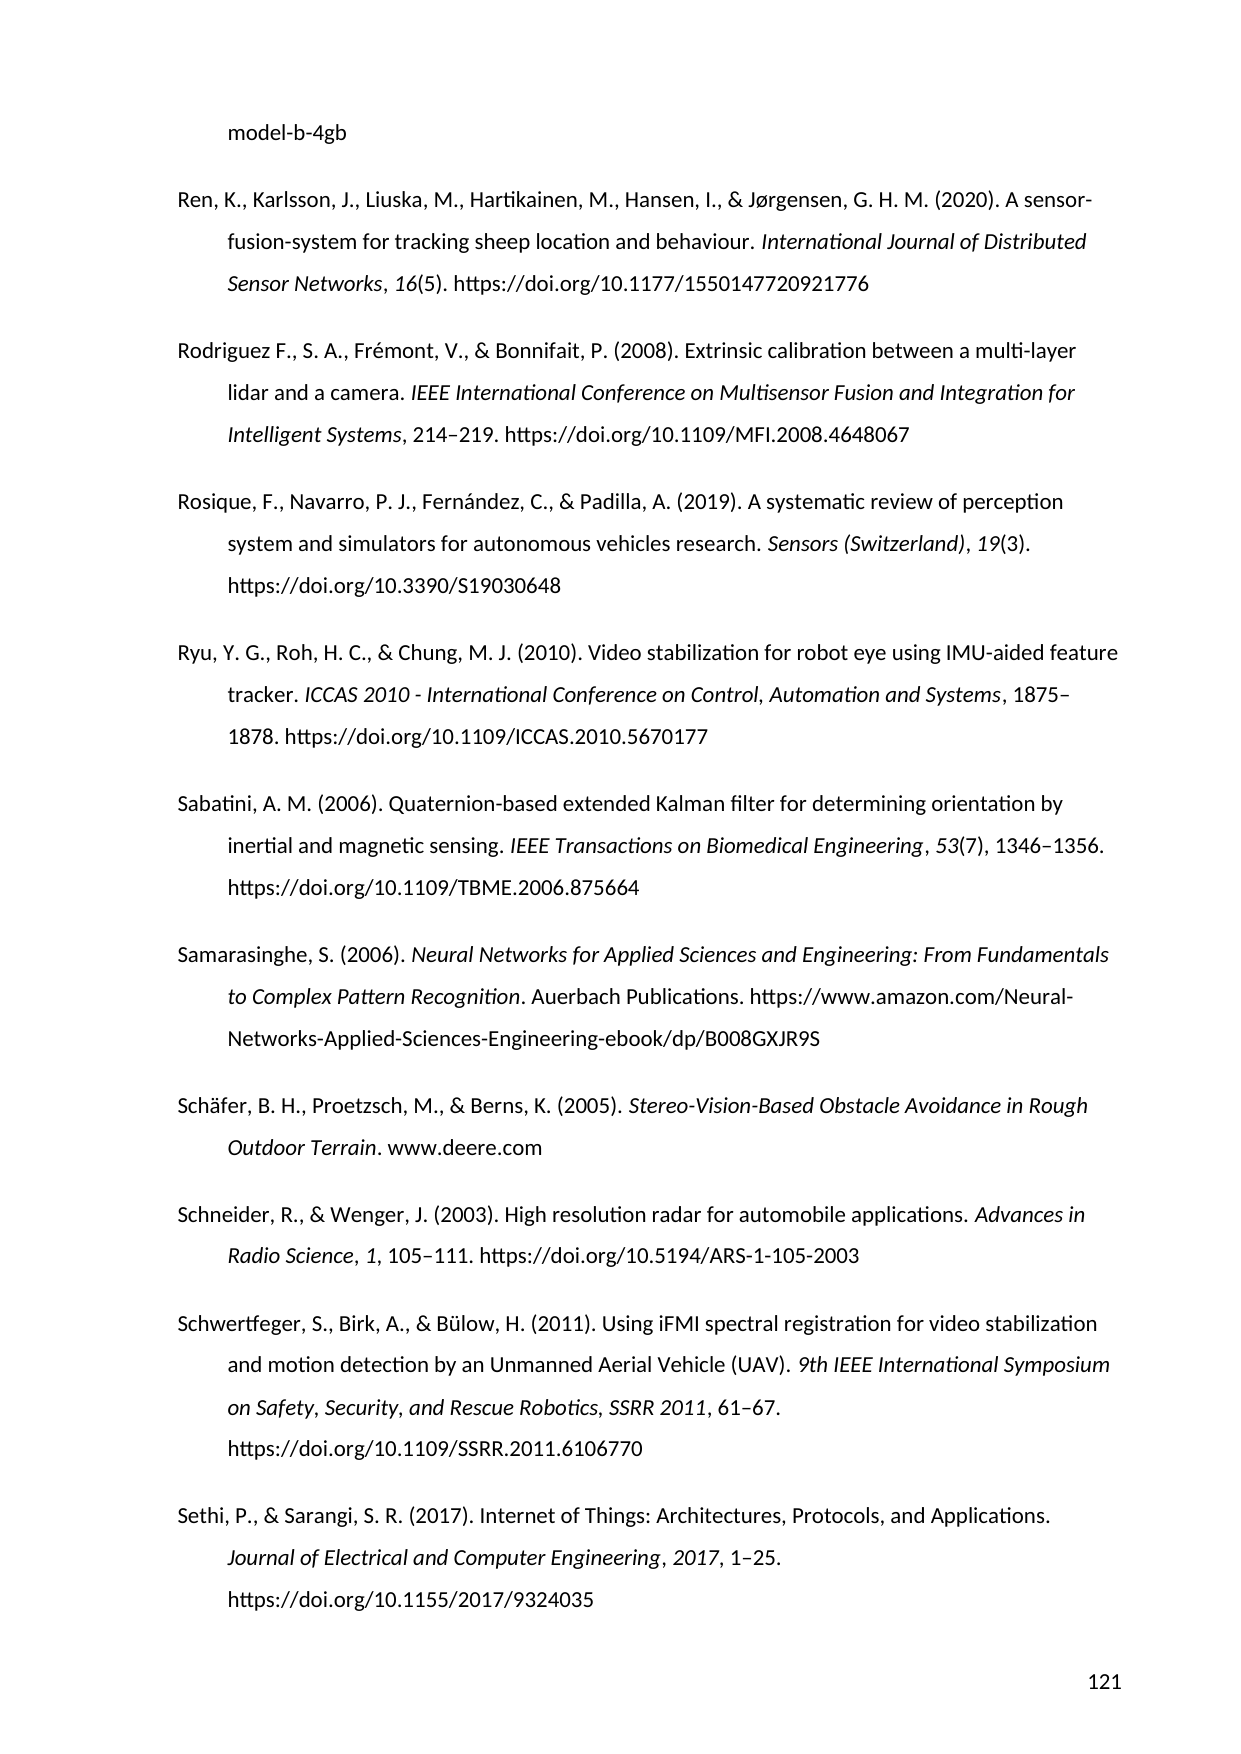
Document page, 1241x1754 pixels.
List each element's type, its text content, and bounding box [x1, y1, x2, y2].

text Sabatini, A. M. (2006). Quaternion-based extended Kalman filter for determining orientation by inertial and magnetic sensing. IEEE Transactions on Biomedical Engineering, 53(7), 1346–1356. https://doi.org/10.1109/TBME.2006.875664 [177, 789, 1122, 901]
text Schneider, R., & Wenger, J. (2003). High resolution radar for automobile applications. Advances in Radio Science, 1, 105–111. https://doi.org/10.5194/ARS-1-105-2003 [177, 1200, 1122, 1270]
text Schäfer, B. H., Proetzsch, M., & Berns, K. (2005). Stereo-Vision-Based Obstacle Avoidance in Rough Outdoor Terrain. www.deere.com [177, 1091, 1122, 1161]
text Rodriguez F., S. A., Frémont, V., & Bonnifait, P. (2008). Extrinsic calibration between a multi-layer lidar and a camera. IEEE International Conference on Multisensor Fusion and Integration for Intelligent Systems, 214–219. https://doi.org/10.1109/MFI.2008.4648067 [177, 336, 1122, 448]
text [177, 118, 1122, 146]
text Ren, K., Karlsson, J., Liuska, M., Hartikainen, M., Hansen, I., & Jørgensen, G. H. M. (2020). A sensor-fusion-system for tracking sheep location and behaviour. International Journal of Distributed Sensor Networks, 16(5). https://doi.org/10.1177/1550147720921776 [177, 185, 1122, 297]
text Schwertfeger, S., Birk, A., & Bülow, H. (2011). Using iFMI spectral registration for video stabilization and motion detection by an Unmanned Aerial Vehicle (UAV). 9th IEEE International Symposium on Safety, Security, and Rescue Robotics, SSRR 2011, 61–67. https://doi.org/10.1109/SSRR.2011.6106770 [177, 1309, 1122, 1463]
text Samarasinghe, S. (2006). Neural Networks for Applied Sciences and Engineering: From Fundamentals to Complex Pattern Recognition. Auerbach Publications. https://www.amazon.com/Neural-Networks-Applied-Sciences-Engineering-ebook/dp/B008GXJR9S [177, 940, 1122, 1052]
text Rosique, F., Navarro, P. J., Fernández, C., & Padilla, A. (2019). A systematic review of perception system and simulators for autonomous vehicles research. Sensors (Switzerland), 19(3). https://doi.org/10.3390/S19030648 [177, 487, 1122, 599]
text Sethi, P., & Sarangi, S. R. (2017). Internet of Things: Architectures, Protocols, and Applications. Journal of Electrical and Computer Engineering, 2017, 1–25. https://doi.org/10.1155/2017/9324035 [177, 1502, 1122, 1613]
text Ryu, Y. G., Roh, H. C., & Chung, M. J. (2010). Video stabilization for robot eye using IMU-aided feature tracker. ICCAS 2010 - International Conference on Control, Automation and Systems, 1875–1878. https://doi.org/10.1109/ICCAS.2010.5670177 [177, 638, 1122, 750]
